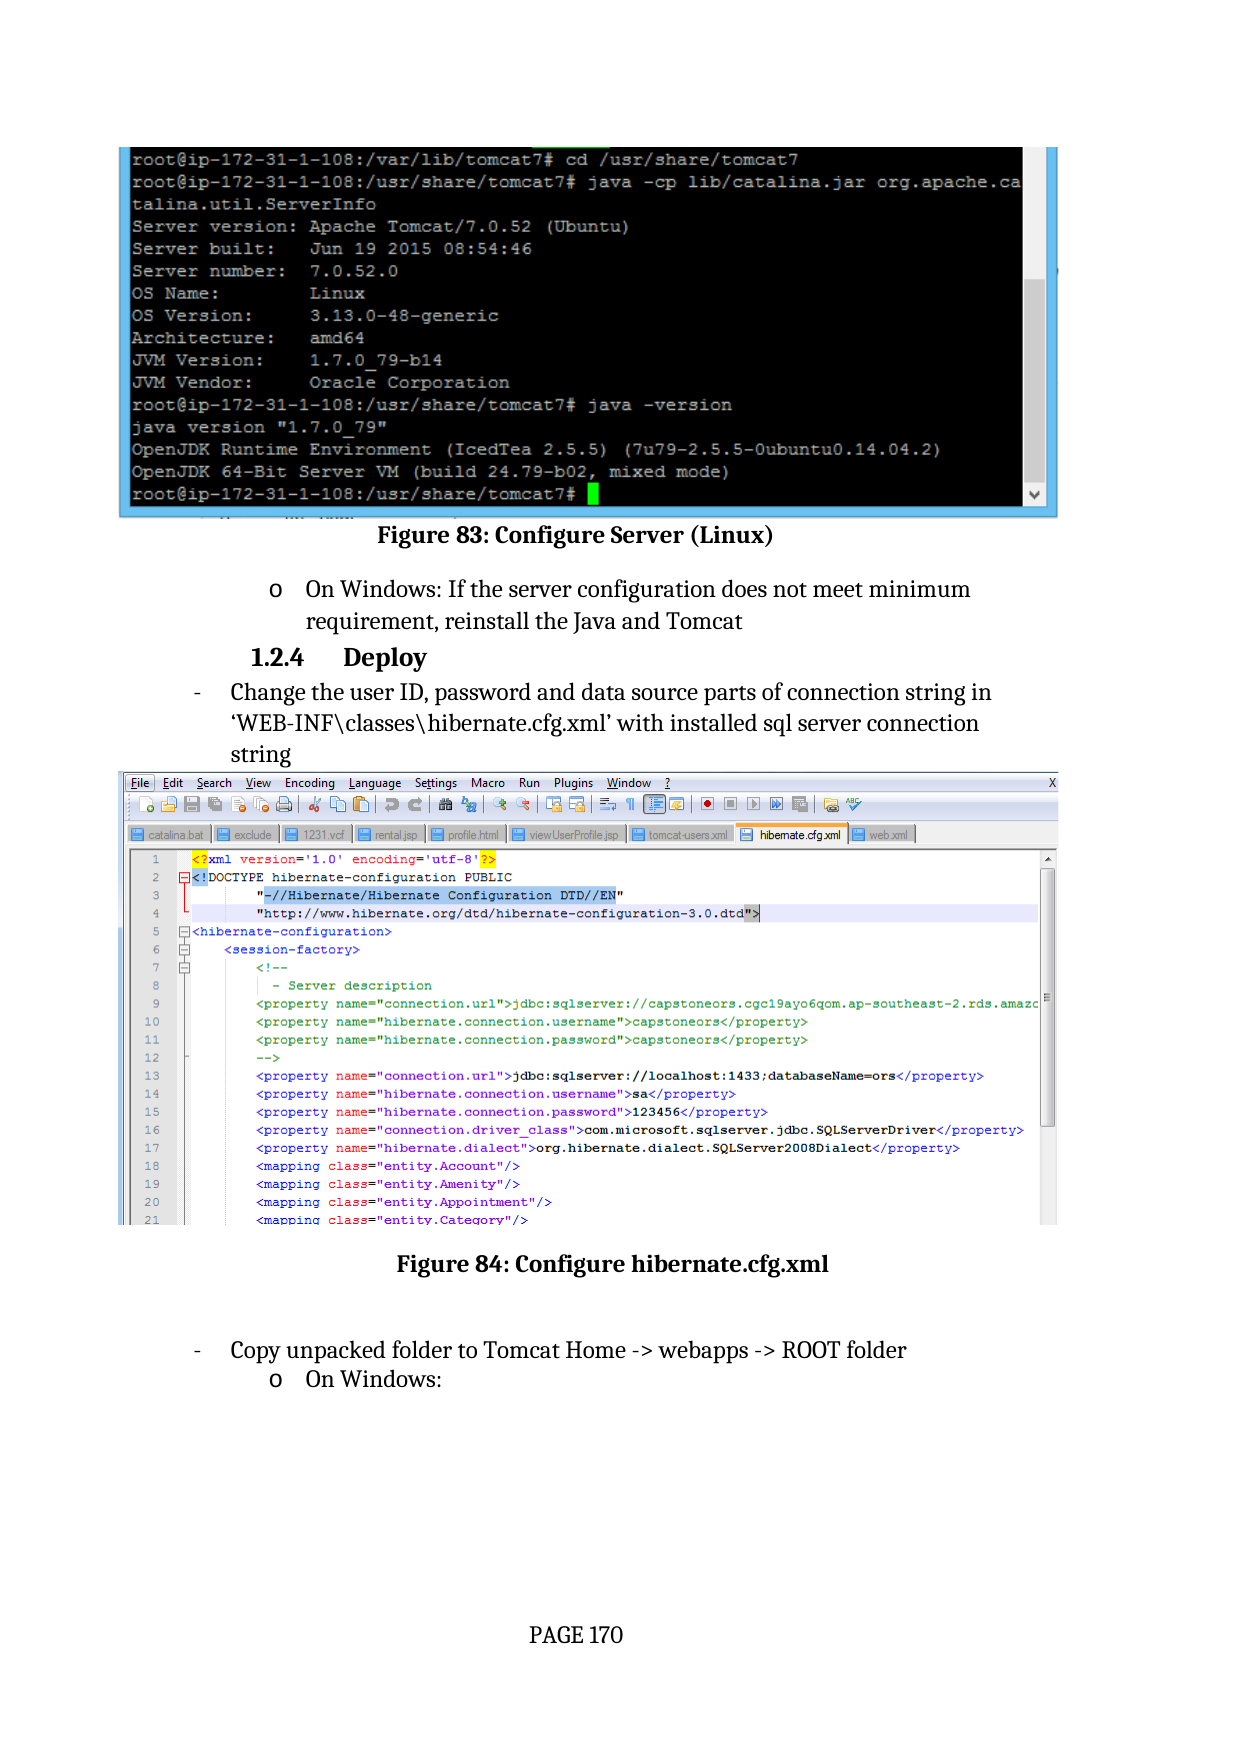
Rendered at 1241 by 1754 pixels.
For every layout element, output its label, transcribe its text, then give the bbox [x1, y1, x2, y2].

list On Windows: [268, 1364, 1033, 1393]
list On Windows: If the server configuration does not meet minimum requirement, reinstall the Java and Tomcat [268, 575, 1033, 636]
text Figure 83: Configure Server (Linux) [118, 521, 1033, 549]
list Copy unpacked folder to Tomcat Home -> webapps -> ROOT folder [193, 1335, 1033, 1364]
picture [118, 771, 1059, 1225]
picture [118, 147, 1059, 519]
subtitle Deploy [251, 642, 1033, 673]
list Figure 84: Configure hibernate.cfg.xml [192, 1249, 1033, 1278]
list Change the user ID, password and data source parts of connection string in ‘WEB-INF\classes\hibernate.cfg.xml’ with installed sql server connection string [193, 678, 1033, 769]
